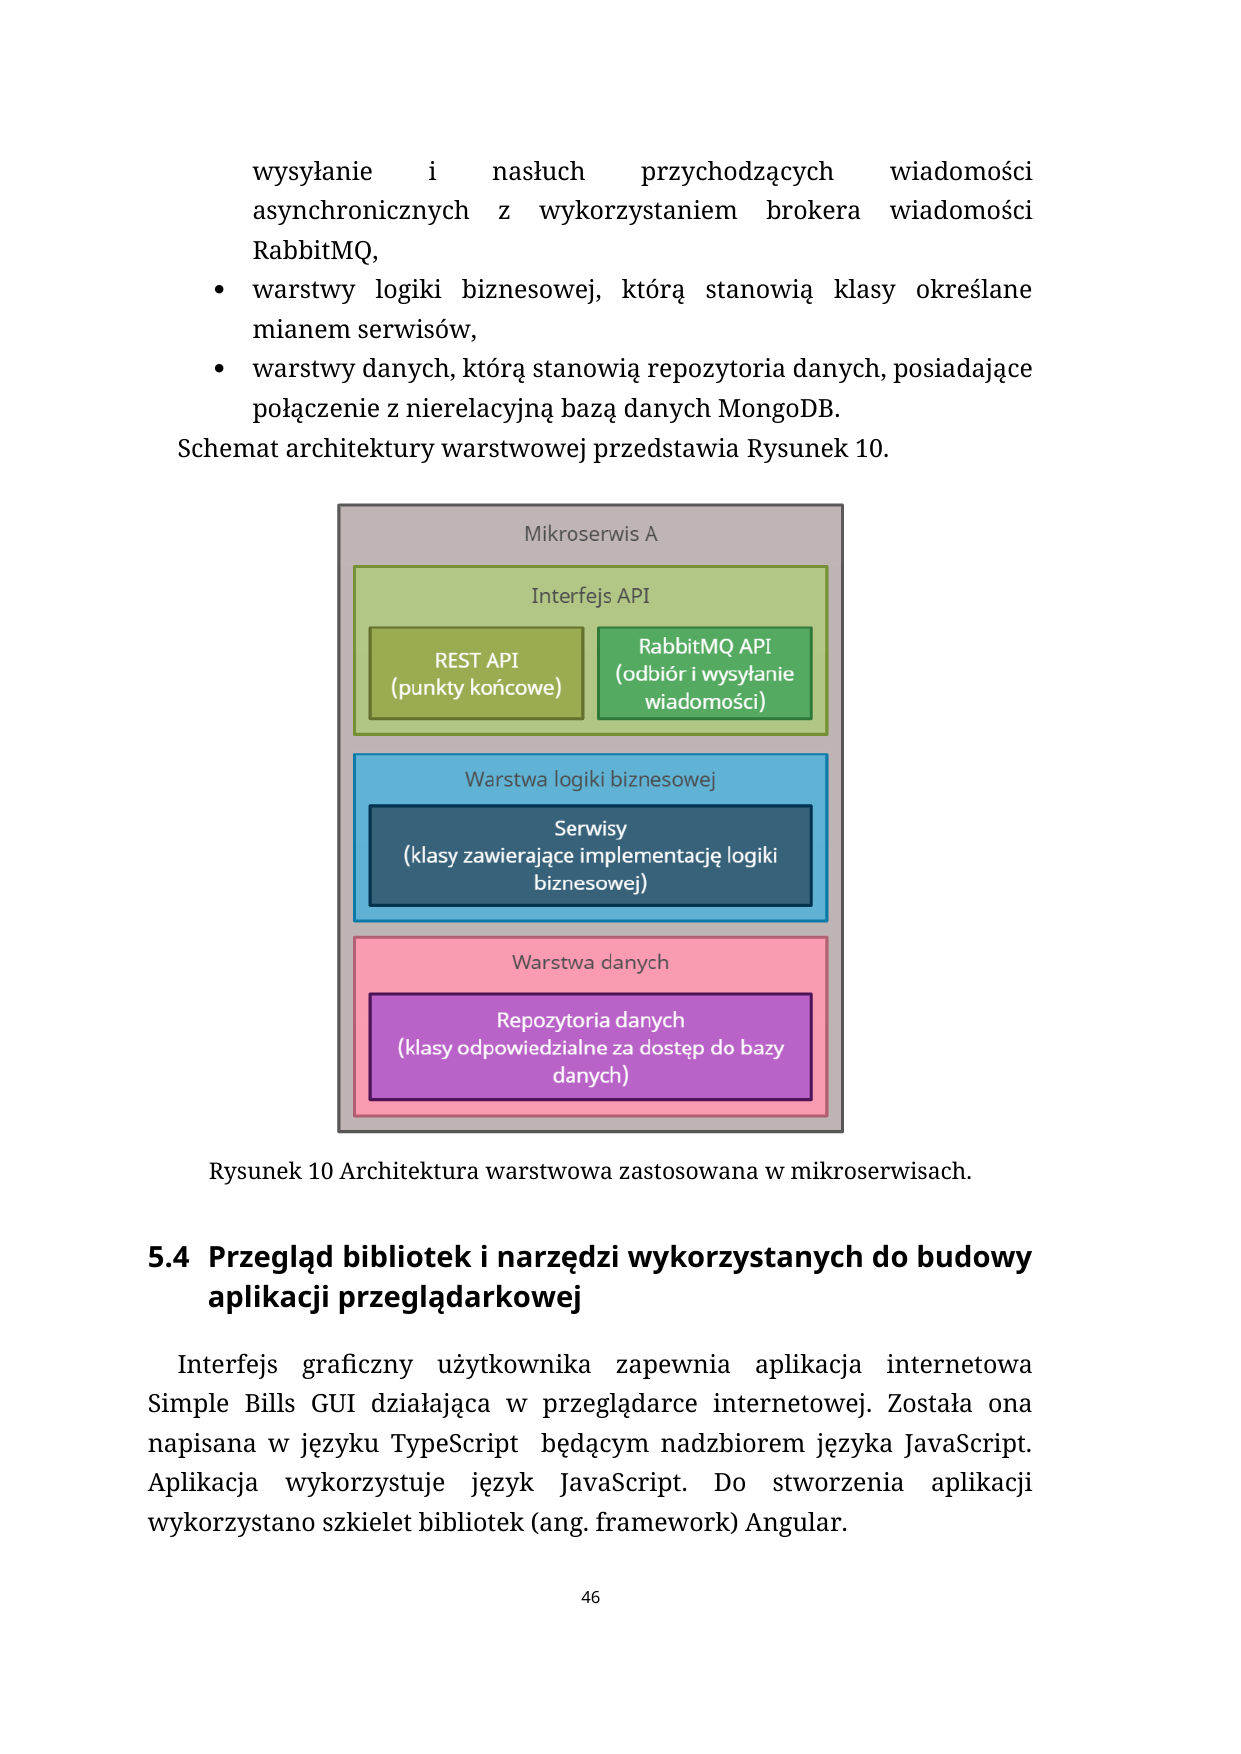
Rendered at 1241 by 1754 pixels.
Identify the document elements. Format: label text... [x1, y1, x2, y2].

text Schemat architektury warstwowej przedstawia Rysunek 10. [148, 425, 1033, 464]
list warstwy logiki biznesowej, którą stanowią klasy określane mianem serwisów, [215, 266, 1033, 346]
subtitle Przegląd bibliotek i narzędzi wykorzystanych do budowy aplikacji przeglądarkowej [148, 1236, 1033, 1316]
text Rysunek 10 Architektura warstwowa zastosowana w mikroserwisach. [148, 1147, 1033, 1186]
text Interfejs graficzny użytkownika zapewnia aplikacja internetowa Simple Bills GUI działająca w przeglądarce internetowej. Została ona napisana w języku TypeScript będącym nadzbiorem języka JavaScript. Aplikacja wykorzystuje język JavaScript. Do stworzenia aplikacji wykorzystano szkielet bibliotek (ang. framework) Angular. [148, 1341, 1033, 1539]
picture [335, 501, 846, 1135]
list warstwy danych, którą stanowią repozytoria danych, posiadające połączenie z nierelacyjną bazą danych MongoDB. [215, 346, 1033, 425]
